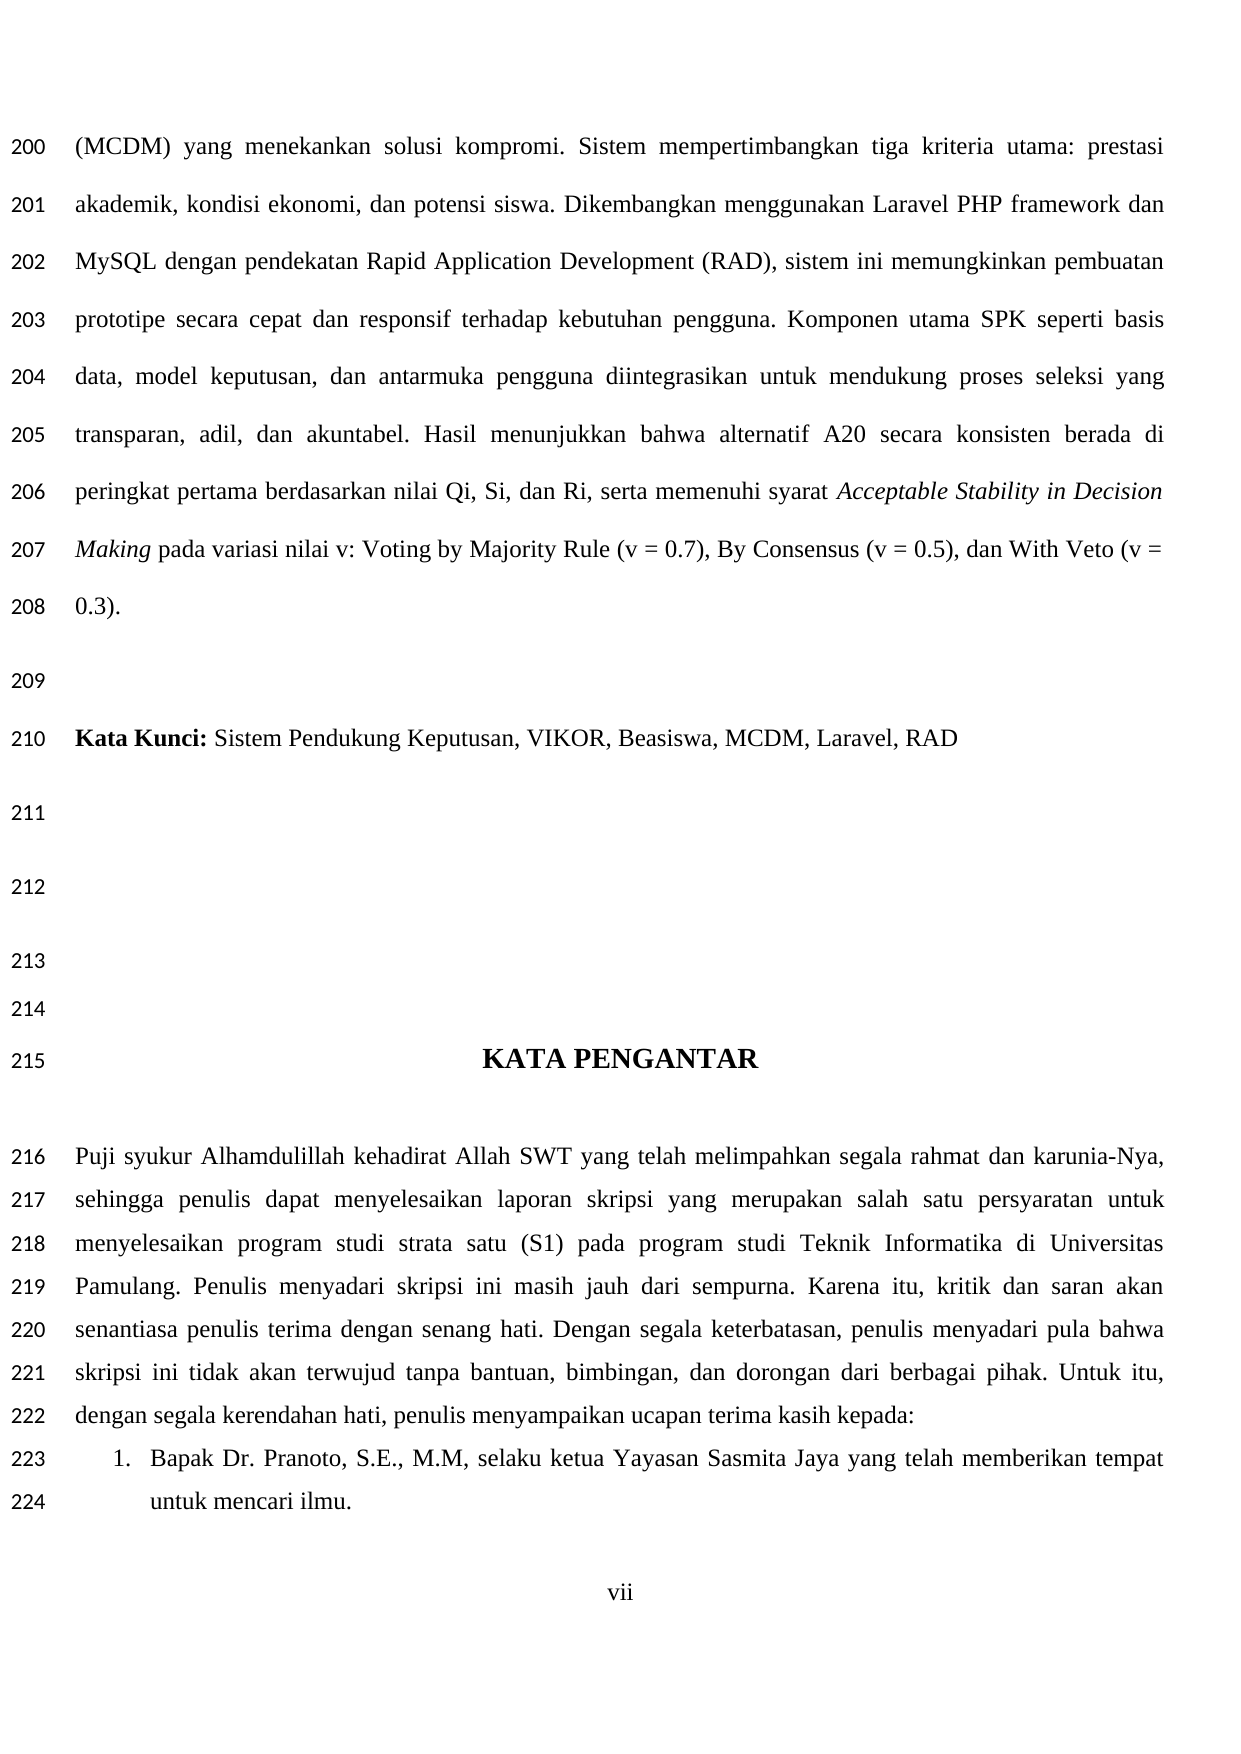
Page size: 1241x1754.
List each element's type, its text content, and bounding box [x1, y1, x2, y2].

text Kata Kunci: Sistem Pendukung Keputusan, VIKOR, Beasiswa, MCDM, Laravel, RAD [75, 665, 1165, 752]
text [75, 131, 1165, 620]
subtitle KATA PENGANTAR [75, 1041, 1165, 1074]
text Puji syukur Alhamdulillah kehadirat Allah SWT yang telah melimpahkan segala rahmat dan karunia-Nya, sehingga penulis dapat menyelesaikan laporan skripsi yang merupakan salah satu persyaratan untuk menyelesaikan program studi strata satu (S1) pada program studi Teknik Informatika di Universitas Pamulang. Penulis menyadari skripsi ini masih jauh dari sempurna. Karena itu, kritik dan saran akan senantiasa penulis terima dengan senang hati. Dengan segala keterbatasan, penulis menyadari pula bahwa skripsi ini tidak akan terwujud tanpa bantuan, bimbingan, dan dorongan dari berbagai pihak. Untuk itu, dengan segala kerendahan hati, penulis menyampaikan ucapan terima kasih kepada: [75, 1141, 1165, 1429]
list Bapak Dr. Pranoto, S.E., M.M, selaku ketua Yayasan Sasmita Jaya yang telah memberikan tempat untuk mencari ilmu. [112, 1443, 1165, 1515]
